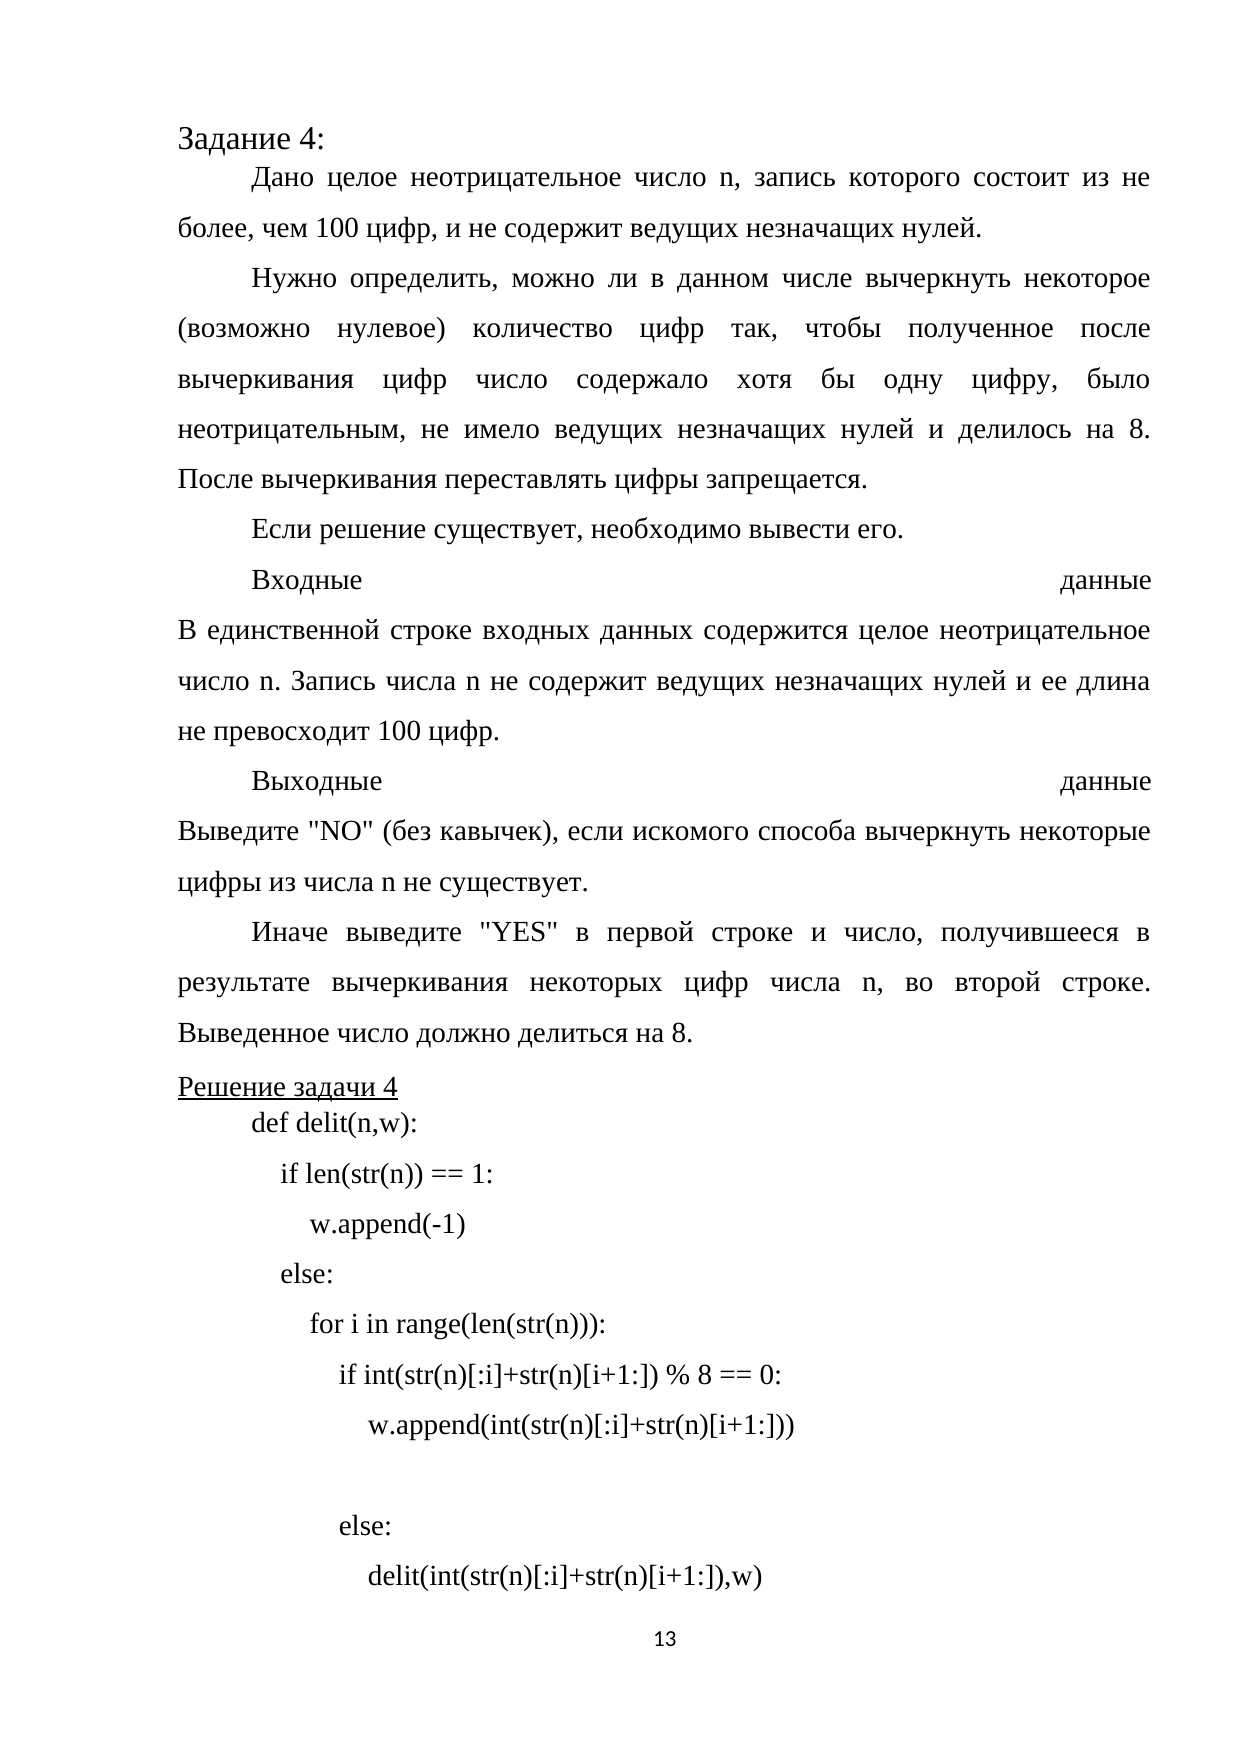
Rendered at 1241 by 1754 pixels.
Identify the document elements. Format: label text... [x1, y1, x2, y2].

text w.append(-1) [177, 1206, 1152, 1239]
text if len(str(n)) == 1: [177, 1156, 1152, 1189]
text Входные данные В единственной строке входных данных содержится целое неотрицательное число n. Запись числа n не содержит ведущих незначащих нулей и ее длина не превосходит 100 цифр. [177, 562, 1152, 746]
subtitle Решение задачи 4 [177, 1069, 1152, 1103]
text Выходные данные Выведите "NO" (без кавычек), если искомого способа вычеркнуть некоторые цифры из числа n не существует. [177, 763, 1152, 897]
text if int(str(n)[:i]+str(n)[i+1:]) % 8 == 0: [177, 1357, 1152, 1391]
text for i in range(len(str(n))): [177, 1307, 1152, 1340]
text else: [177, 1508, 1152, 1541]
text def delit(n,w): [177, 1105, 1152, 1139]
text Иначе выведите "YES" в первой строке и число, получившееся в результате вычеркивания некоторых цифр числа n, во второй строке. Выведенное число должно делиться на 8. [177, 914, 1152, 1048]
text Дано целое неотрицательное число n, запись которого состоит из не более, чем 100 цифр, и не содержит ведущих незначащих нулей. [177, 159, 1152, 243]
text Нужно определить, можно ли в данном числе вычеркнуть некоторое (возможно нулевое) количество цифр так, чтобы полученное после вычеркивания цифр число содержало хотя бы одну цифру, было неотрицательным, не имело ведущих незначащих нулей и делилось на 8. После вычеркивания переставлять цифры запрещается. [177, 260, 1152, 495]
text Если решение существует, необходимо вывести его. [177, 512, 1152, 545]
text delit(int(str(n)[:i]+str(n)[i+1:]),w) [177, 1558, 1152, 1592]
subtitle Задание 4: [177, 118, 1152, 156]
text else: [177, 1256, 1152, 1290]
text w.append(int(str(n)[:i]+str(n)[i+1:])) [177, 1407, 1152, 1441]
